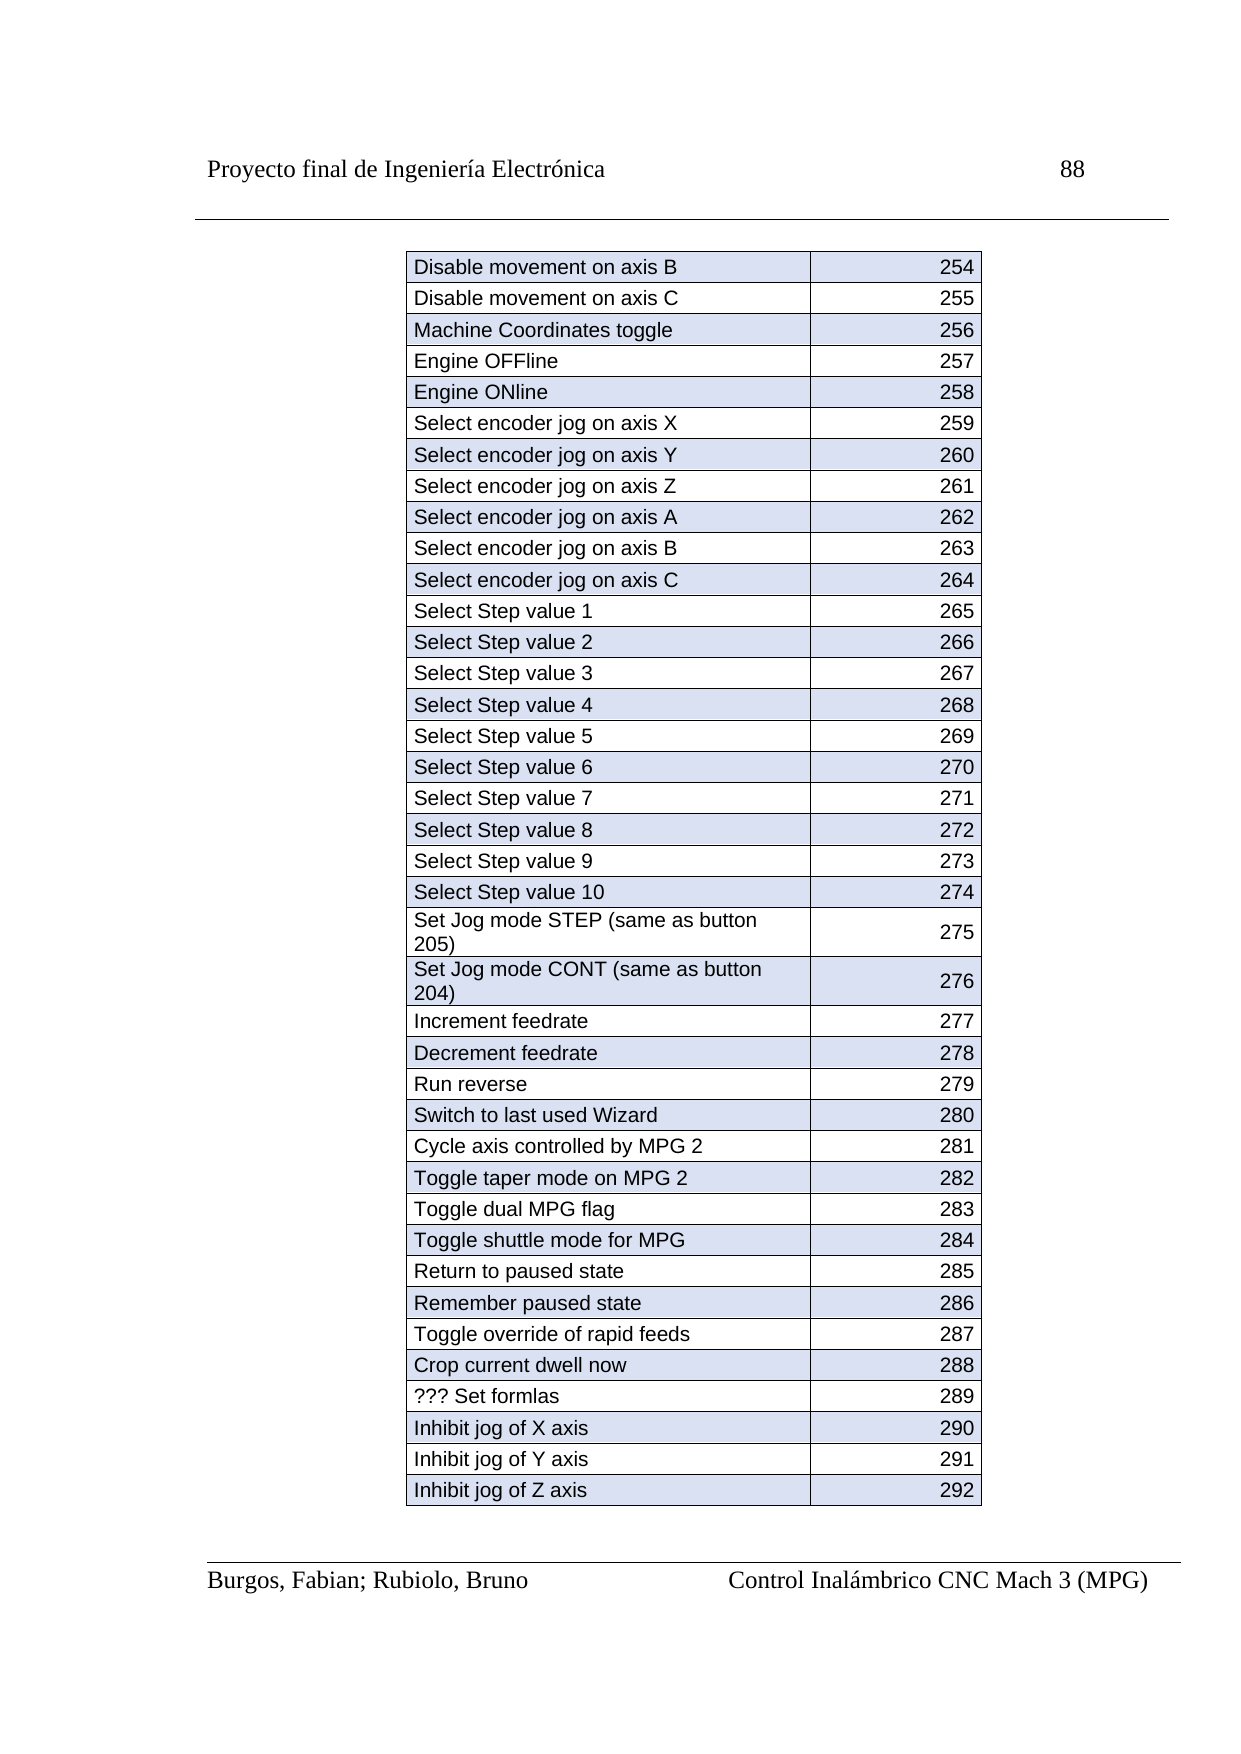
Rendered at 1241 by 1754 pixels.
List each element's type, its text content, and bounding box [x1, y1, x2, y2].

table_cell Toggle taper mode on MPG 2 [407, 1162, 810, 1192]
table_cell Select Step value 2 [407, 627, 810, 657]
table_cell Disable movement on axis C [407, 283, 810, 313]
table_cell 272 [811, 814, 981, 844]
table_cell Set Jog mode STEP (same as button 205) [407, 908, 810, 956]
table_cell Machine Coordinates toggle [407, 314, 810, 344]
table_cell Select Step value 6 [407, 752, 810, 782]
table_cell 256 [811, 314, 981, 344]
table_cell 257 [811, 346, 981, 376]
table_cell 283 [811, 1194, 981, 1224]
table_cell Return to paused state [407, 1256, 810, 1286]
table_cell 254 [811, 252, 981, 282]
table_cell Select Step value 9 [407, 846, 810, 876]
table_cell Set Jog mode CONT (same as button 204) [407, 957, 810, 1005]
table_cell Select encoder jog on axis X [407, 408, 810, 438]
table_cell 279 [811, 1069, 981, 1099]
table_cell 286 [811, 1287, 981, 1317]
table_cell Run reverse [407, 1069, 810, 1099]
table_cell 262 [811, 502, 981, 532]
table_cell Select Step value 1 [407, 596, 810, 626]
table_cell Select Step value 8 [407, 814, 810, 844]
table_cell 266 [811, 627, 981, 657]
table_cell Disable movement on axis B [407, 252, 810, 282]
table_cell Toggle shuttle mode for MPG [407, 1225, 810, 1255]
table_cell 277 [811, 1006, 981, 1036]
table_cell 281 [811, 1131, 981, 1161]
table_cell Select encoder jog on axis C [407, 564, 810, 594]
table_cell Select Step value 5 [407, 721, 810, 751]
table_cell Select encoder jog on axis B [407, 533, 810, 563]
table_cell Toggle dual MPG flag [407, 1194, 810, 1224]
table_cell Inhibit jog of X axis [407, 1412, 810, 1442]
table_cell 269 [811, 721, 981, 751]
table_cell 259 [811, 408, 981, 438]
table_cell Select Step value 4 [407, 689, 810, 719]
table_cell Inhibit jog of Z axis [407, 1475, 810, 1505]
table_cell 260 [811, 439, 981, 469]
table_cell 274 [811, 877, 981, 907]
table_cell 263 [811, 533, 981, 563]
table_cell 284 [811, 1225, 981, 1255]
table_cell 264 [811, 564, 981, 594]
table_cell 267 [811, 658, 981, 688]
table_cell Crop current dwell now [407, 1350, 810, 1380]
table_cell 291 [811, 1444, 981, 1474]
table_cell Cycle axis controlled by MPG 2 [407, 1131, 810, 1161]
table_cell 276 [811, 957, 981, 1005]
table_cell 292 [811, 1475, 981, 1505]
table_cell Toggle override of rapid feeds [407, 1319, 810, 1349]
table_cell 270 [811, 752, 981, 782]
table_cell 268 [811, 689, 981, 719]
table_cell Select Step value 10 [407, 877, 810, 907]
table_cell ??? Set formlas [407, 1381, 810, 1411]
table_cell 288 [811, 1350, 981, 1380]
table_cell Select encoder jog on axis Z [407, 471, 810, 501]
table_cell 280 [811, 1100, 981, 1130]
table_cell 290 [811, 1412, 981, 1442]
table_cell 271 [811, 783, 981, 813]
table_cell 278 [811, 1037, 981, 1067]
table_cell 255 [811, 283, 981, 313]
table_cell Engine ONline [407, 377, 810, 407]
table_cell 289 [811, 1381, 981, 1411]
table_cell Engine OFFline [407, 346, 810, 376]
table_cell 258 [811, 377, 981, 407]
table_cell Switch to last used Wizard [407, 1100, 810, 1130]
table_cell 287 [811, 1319, 981, 1349]
table_cell 261 [811, 471, 981, 501]
table_cell 265 [811, 596, 981, 626]
table_cell Inhibit jog of Y axis [407, 1444, 810, 1474]
table_cell Select Step value 7 [407, 783, 810, 813]
table_cell 273 [811, 846, 981, 876]
table_cell 285 [811, 1256, 981, 1286]
table_cell 282 [811, 1162, 981, 1192]
table_cell Select encoder jog on axis Y [407, 439, 810, 469]
table_cell Select Step value 3 [407, 658, 810, 688]
table_cell Select encoder jog on axis A [407, 502, 810, 532]
table_cell Increment feedrate [407, 1006, 810, 1036]
table_cell Remember paused state [407, 1287, 810, 1317]
table_cell Decrement feedrate [407, 1037, 810, 1067]
table_cell 275 [811, 908, 981, 956]
